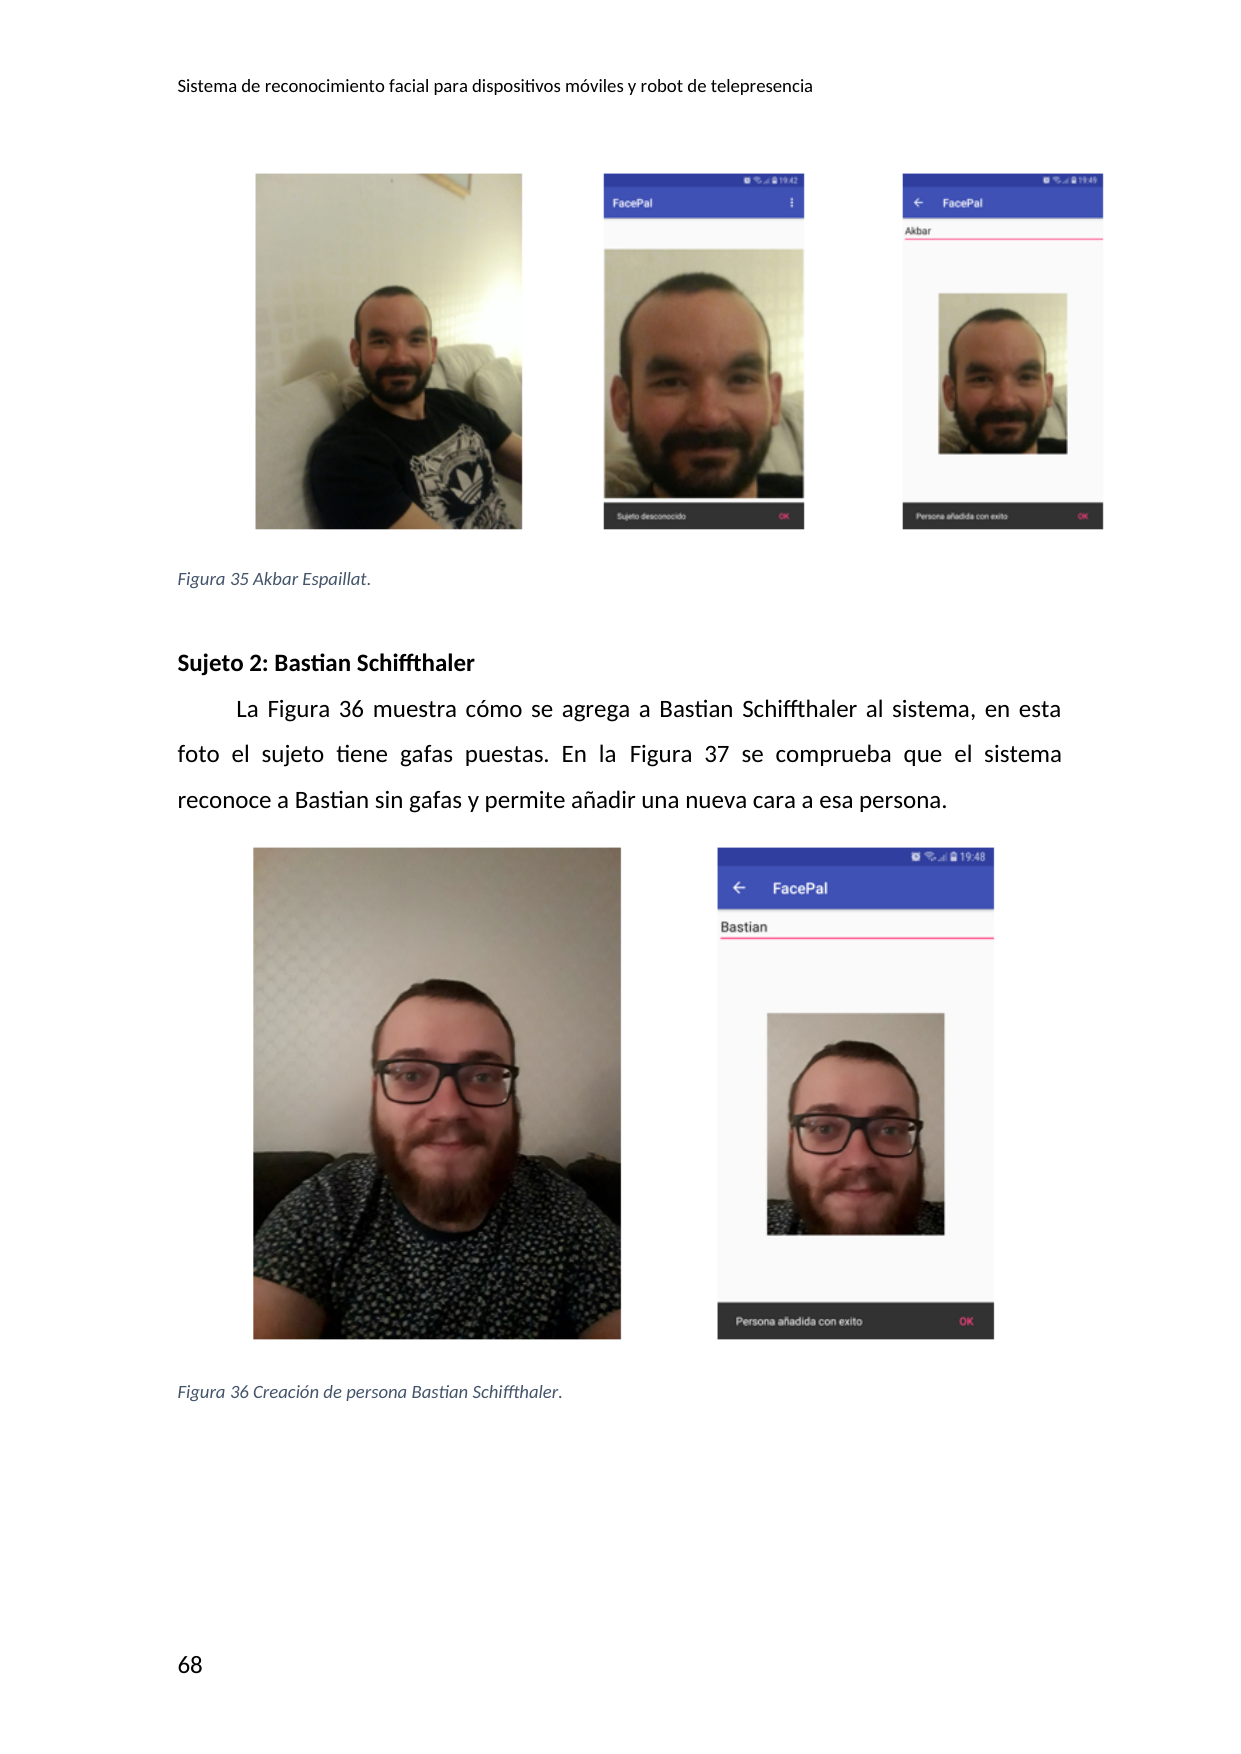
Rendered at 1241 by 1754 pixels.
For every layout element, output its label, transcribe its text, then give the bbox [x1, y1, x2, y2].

picture [236, 830, 1021, 1365]
text Figura 36 Creación de persona Bastian Schiffthaler. [177, 1380, 1063, 1403]
text Sujeto 2: Bastian Schiffthaler [177, 647, 1063, 678]
picture [236, 147, 1123, 552]
text La Figura 36 muestra cómo se agrega a Bastian Schiffthaler al sistema, en esta foto el sujeto tiene gafas puestas. En la Figura 37 se comprueba que el sistema reconoce a Bastian sin gafas y permite añadir una nueva cara a esa persona. [177, 693, 1063, 815]
text Figura 35 Akbar Espaillat. [177, 567, 1063, 590]
